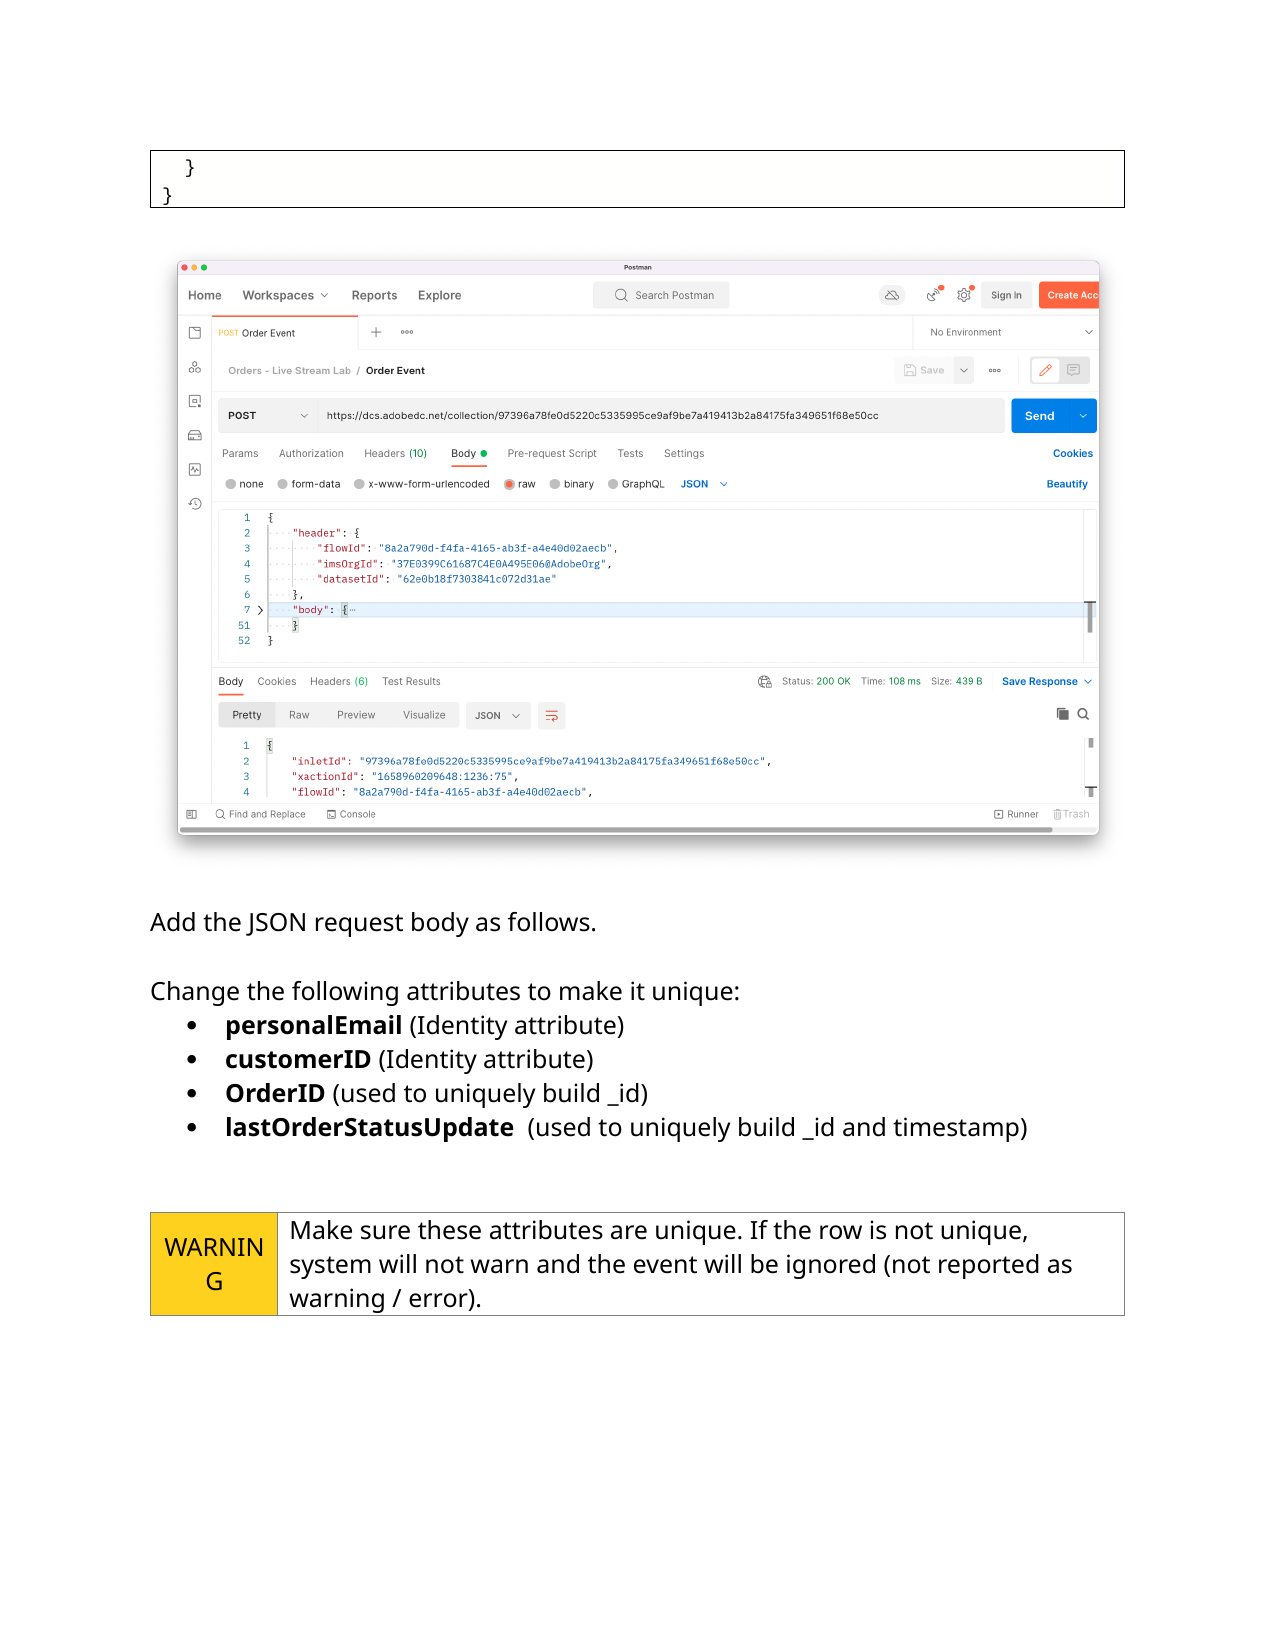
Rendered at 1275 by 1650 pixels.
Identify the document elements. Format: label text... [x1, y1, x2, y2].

text Add the JSON request body as follows. [150, 905, 1125, 939]
table_header WARNING [151, 1213, 277, 1315]
picture [150, 242, 1125, 871]
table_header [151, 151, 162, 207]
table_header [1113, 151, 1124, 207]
list lastOrderStatusUpdate (used to uniquely build _id and timestamp) [187, 1109, 1125, 1143]
list customerID (Identity attribute) [187, 1041, 1125, 1075]
text Change the following attributes to make it unique: [150, 973, 1125, 1007]
table_header Make sure these attributes are unique. If the row is not unique, system will not warn and the event will be ignored (not reported as warning / error). [278, 1213, 1124, 1315]
list personalEmail (Identity attribute) [187, 1007, 1125, 1041]
list OrderID (used to uniquely build _id) [187, 1075, 1125, 1109]
